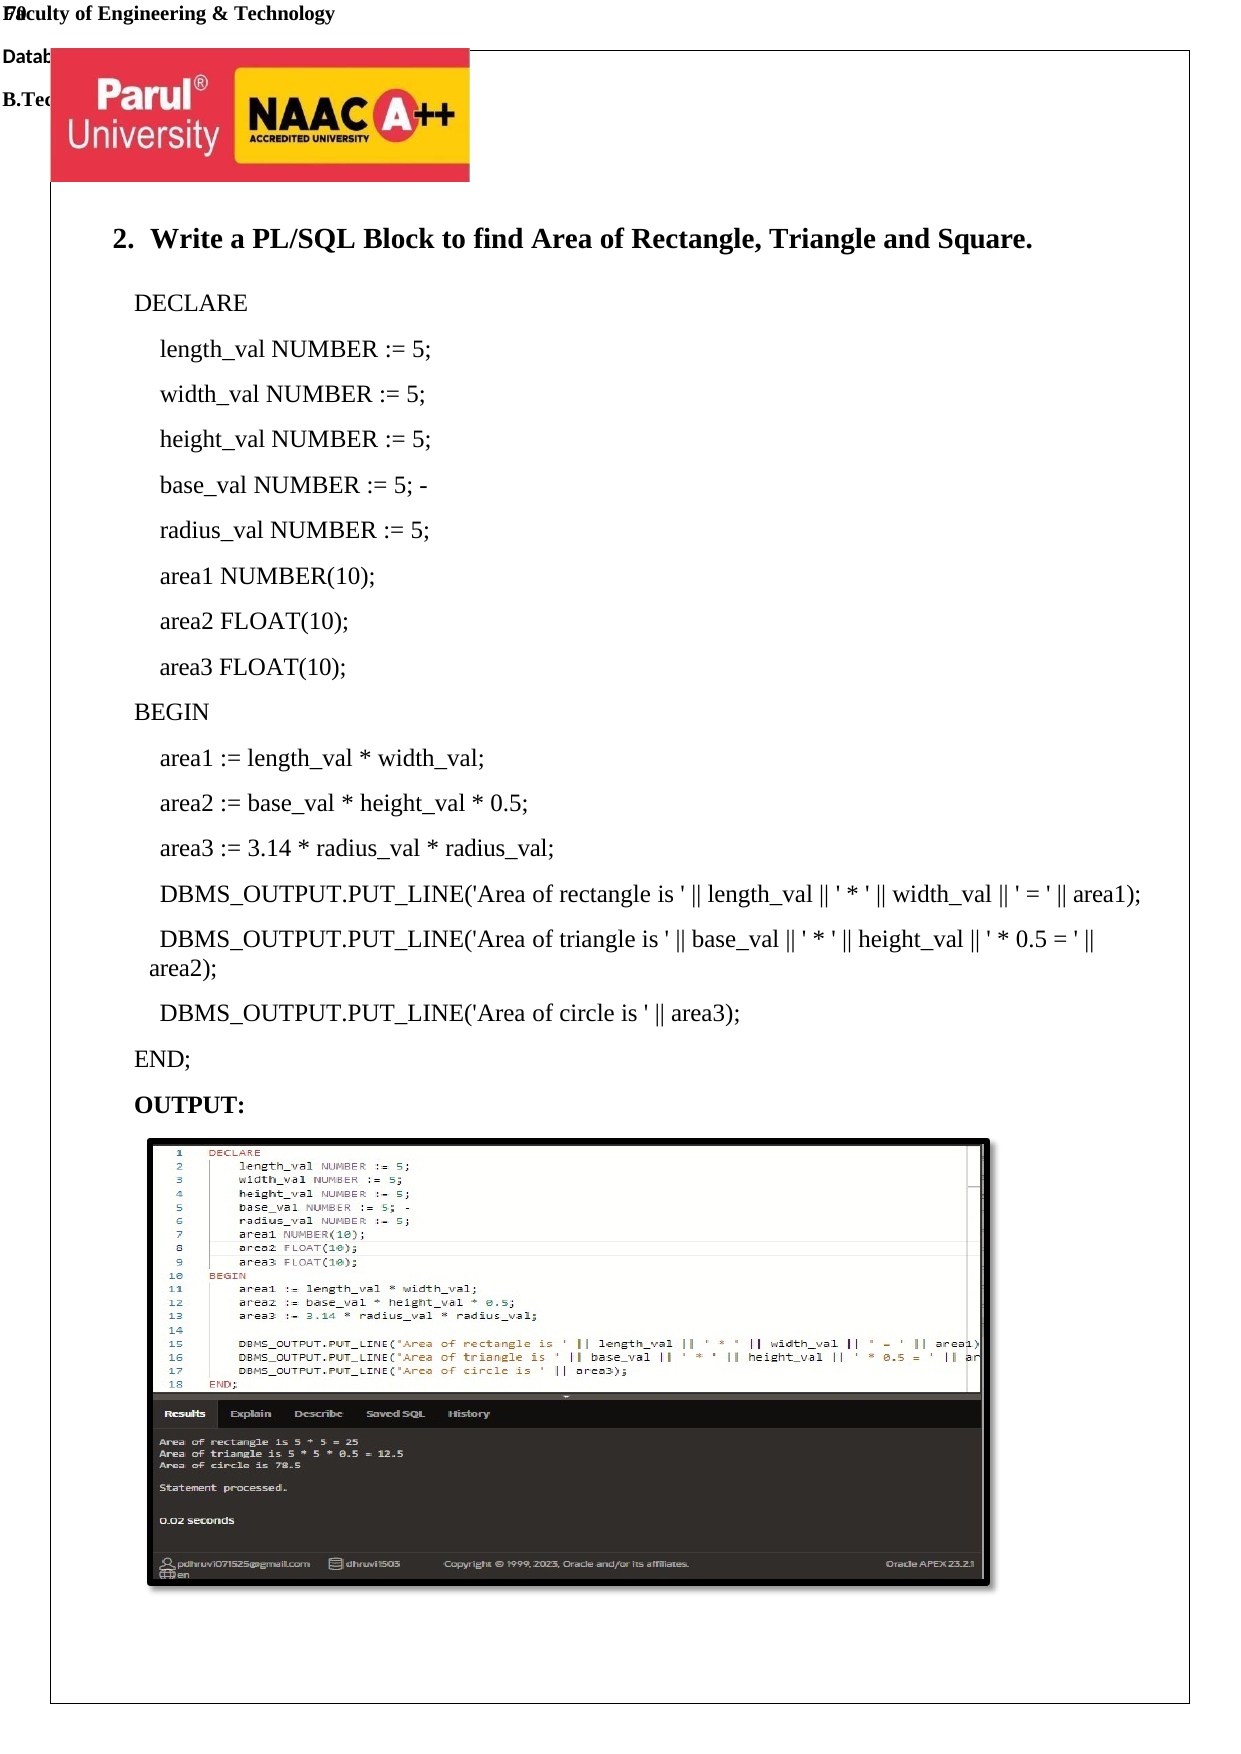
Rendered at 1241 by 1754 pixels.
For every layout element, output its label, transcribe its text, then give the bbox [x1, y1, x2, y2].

text area1 := length_val * width_val; area2 := base_val * height_val * 0.5; [159, 743, 536, 817]
picture [144, 1136, 1001, 1597]
text area3 := 3.14 * radius_val * radius_val; [159, 833, 1176, 862]
text area3 FLOAT(10); BEGIN [134, 652, 391, 726]
text DBMS_OUTPUT.PUT_LINE('Area of rectangle is ' || length_val || ' * ' || width_val || ' = ' || area1); [159, 879, 1176, 907]
text DECLARE [134, 288, 1176, 317]
text DBMS_OUTPUT.PUT_LINE('Area of circle is ' || area3); END; [134, 998, 743, 1072]
text DBMS_OUTPUT.PUT_LINE('Area of triangle is ' || base_val || ' * ' || height_val || ' * 0.5 = ' || area2); [149, 924, 1153, 982]
picture [50, 48, 470, 182]
subtitle Write a PL/SQL Block to find Area of Rectangle, Triangle and Square. [112, 221, 1176, 255]
text OUTPUT: [134, 1090, 1176, 1118]
text length_val NUMBER := 5; width_val NUMBER := 5; height_val NUMBER := 5; base_val NUMBER := 5; - radius_val NUMBER := 5; area1 NUMBER(10); area2 FLOAT(10); [159, 334, 431, 635]
